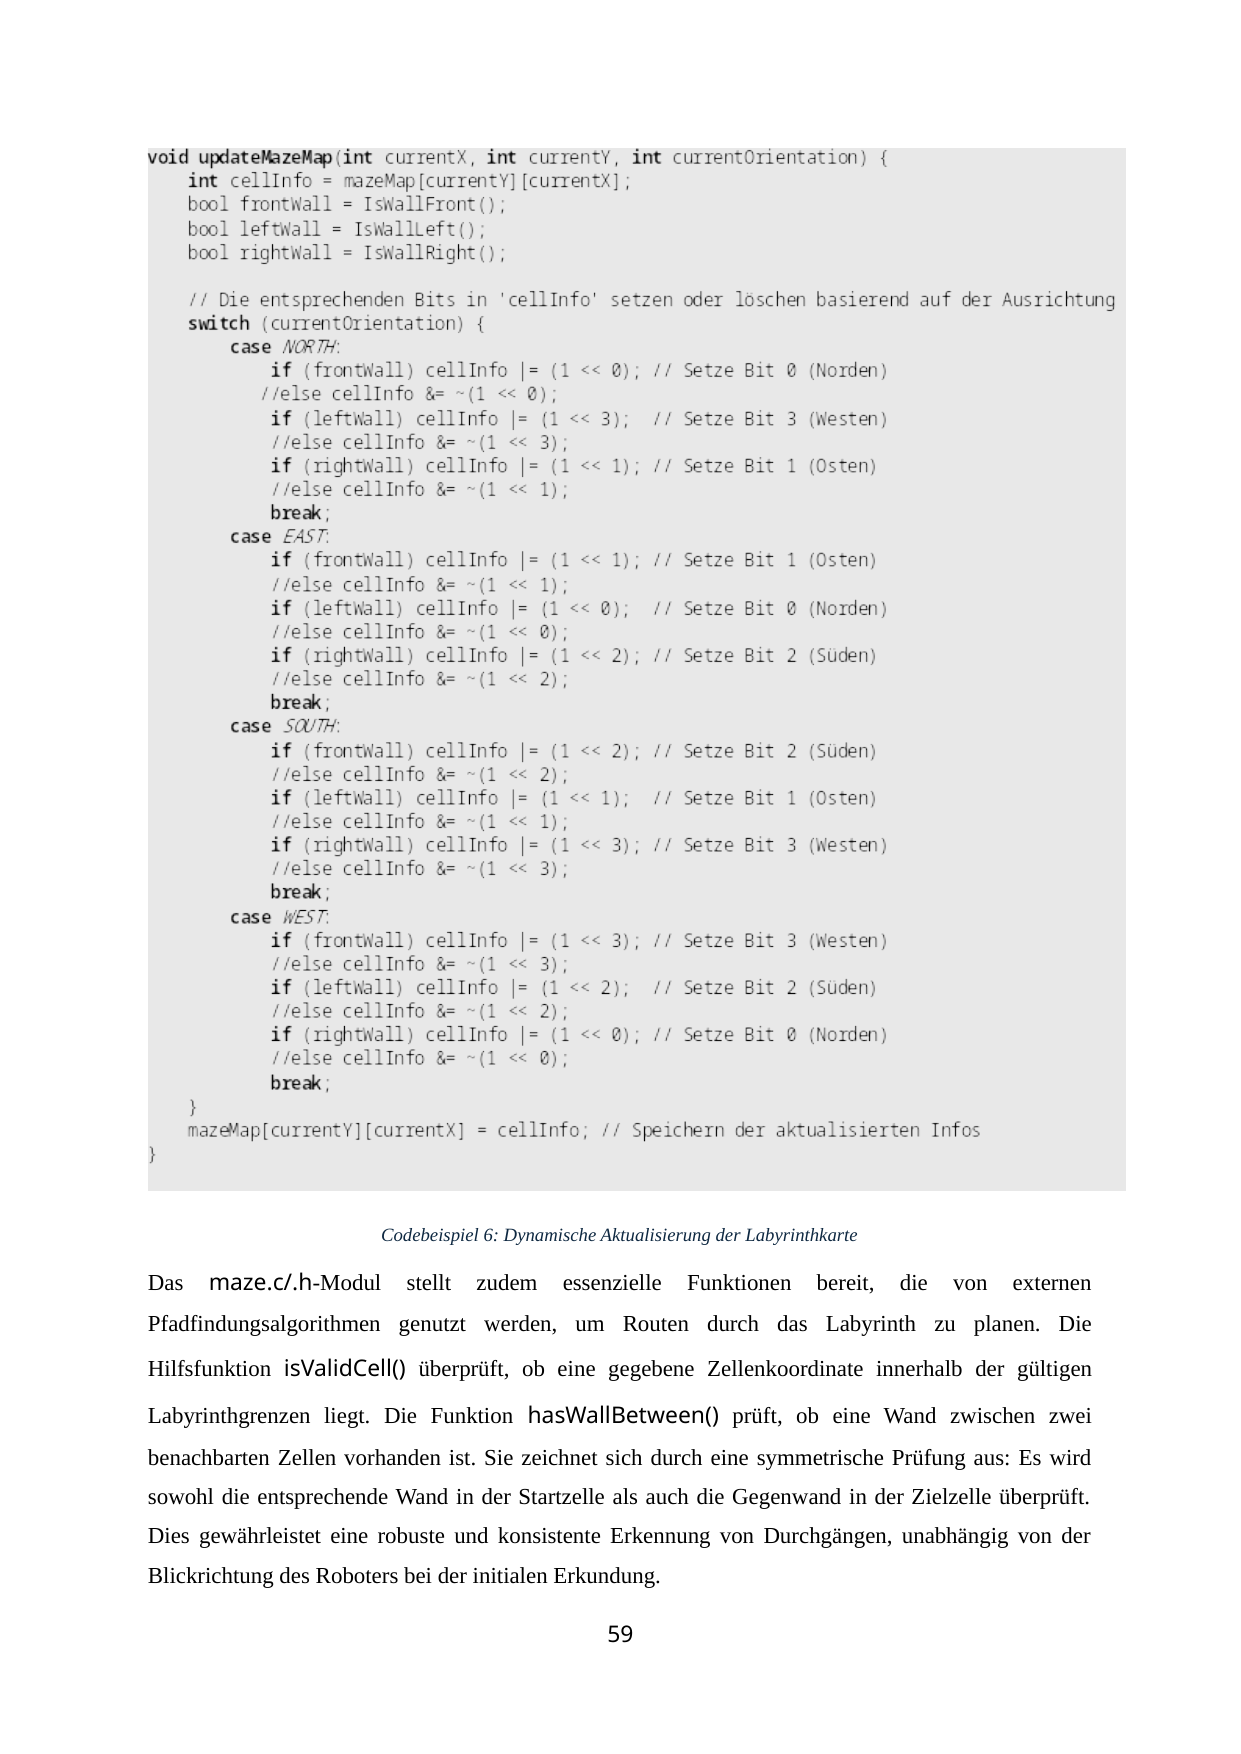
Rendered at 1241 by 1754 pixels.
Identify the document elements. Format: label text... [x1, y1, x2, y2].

text Das maze.c/.h-Modul stellt zudem essenzielle Funktionen bereit, die von externen Pfadfindungsalgorithmen genutzt werden, um Routen durch das Labyrinth zu planen. Die Hilfsfunktion isValidCell() überprüft, ob eine gegebene Zellenkoordinate innerhalb der gültigen Labyrinthgrenzen liegt. Die Funktion hasWallBetween() prüft, ob eine Wand zwischen zwei benachbarten Zellen vorhanden ist. Sie zeichnet sich durch eine symmetrische Prüfung aus: Es wird sowohl die entsprechende Wand in der Startzelle als auch die Gegenwand in der Zielzelle überprüft. Dies gewährleistet eine robuste und konsistente Erkennung von Durchgängen, unabhängig von der Blickrichtung des Roboters bei der initialen Erkundung. [148, 1266, 1093, 1588]
text Codebeispiel 6: Dynamische Aktualisierung der Labyrinthkarte [148, 1224, 1093, 1245]
